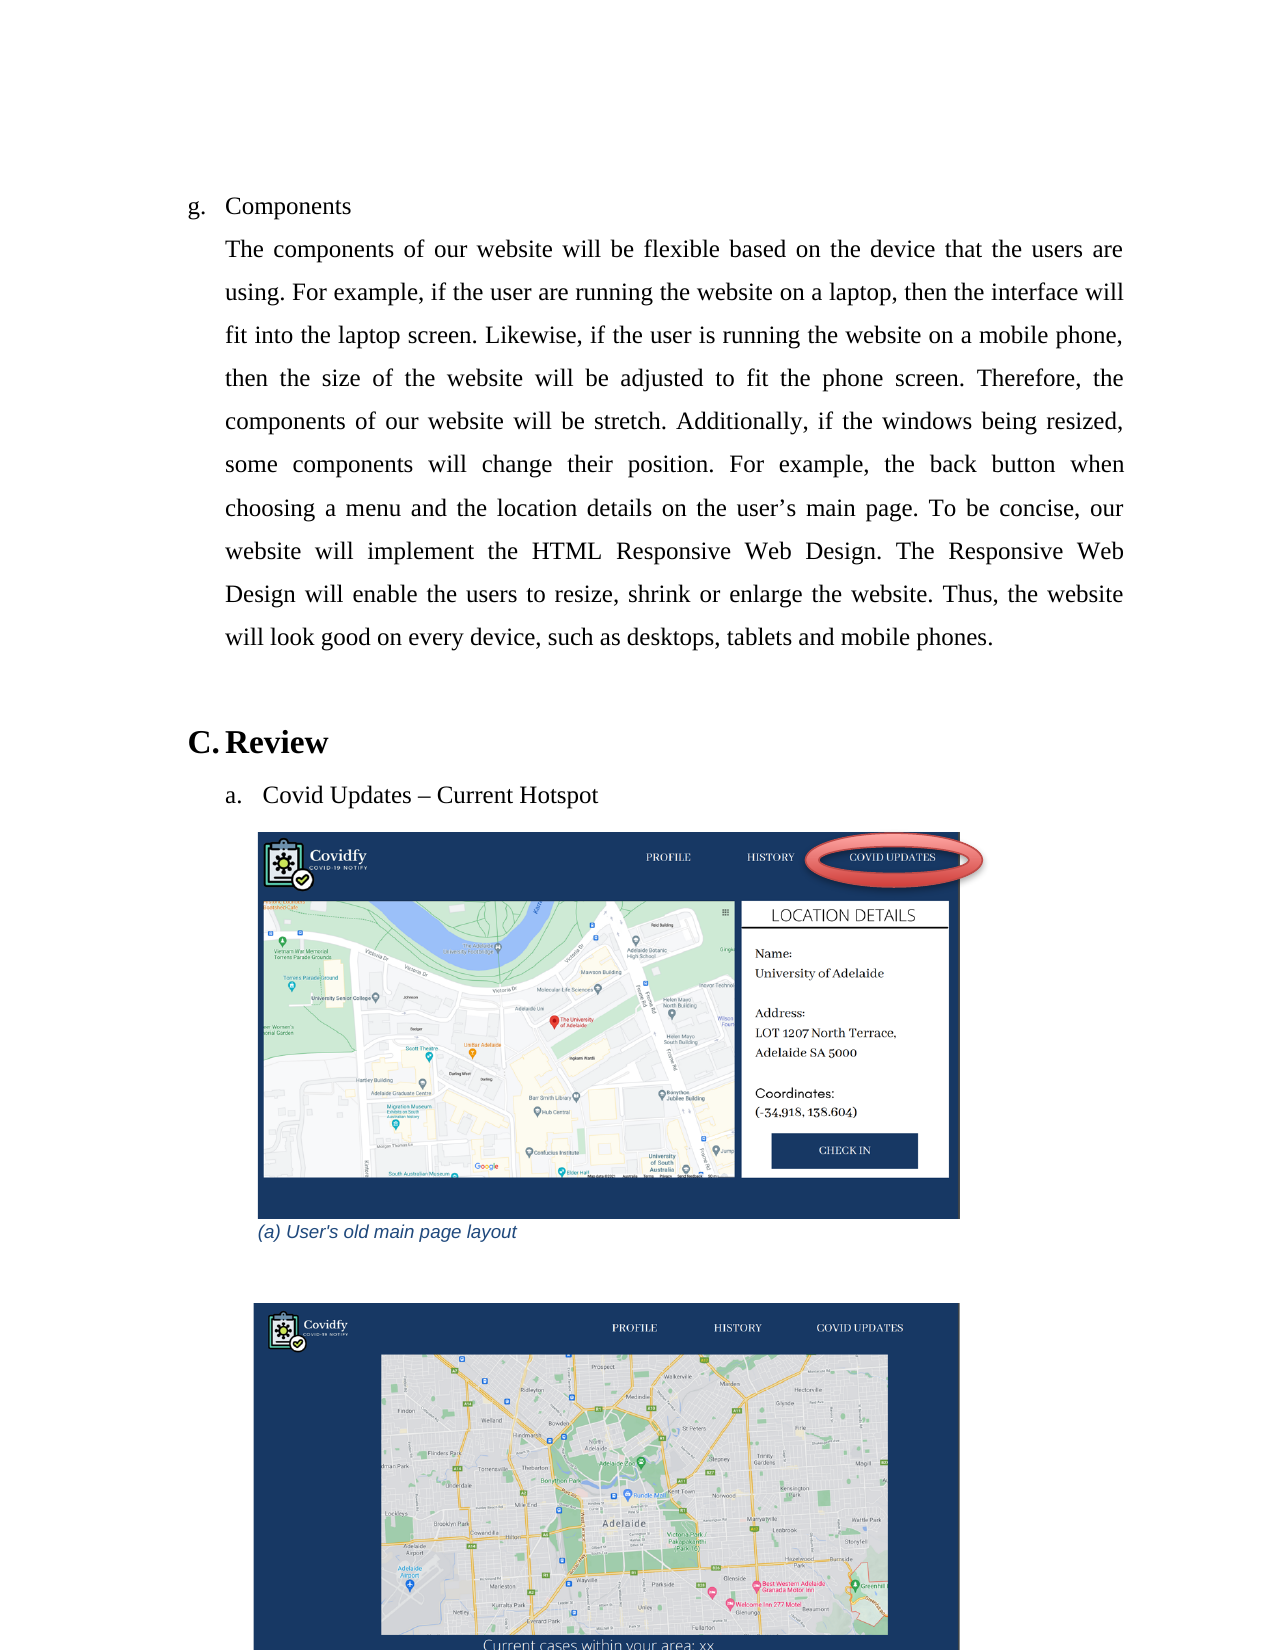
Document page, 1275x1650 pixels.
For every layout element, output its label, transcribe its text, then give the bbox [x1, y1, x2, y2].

picture [914, 832, 960, 840]
picture [821, 848, 960, 872]
list Covid Updates – Current Hotspot [225, 780, 1125, 809]
text The components of our website will be flexible based on the device that the users are using. For example, if the user are running the website on a laptop, then the interface will fit into the laptop screen. Likewise, if the user is running the website on a mobile phone, then the size of the website will be adjusted to fit the phone screen. Therefore, the components of our website will be stretch. Additionally, if the windows being resized, some components will change their position. For example, the back button when choosing a menu and the location details on the user’s main page. To be concise, our website will implement the HTML Responsive Web Design. The Responsive Web Design will enable the users to resize, shrink or enlarge the website. Thus, the website will look good on every device, such as desktops, tablets and mobile phones. [225, 234, 1125, 651]
picture [253, 1303, 960, 1650]
list Review [187, 723, 1125, 761]
list Components [187, 191, 1125, 219]
picture [257, 832, 960, 1219]
